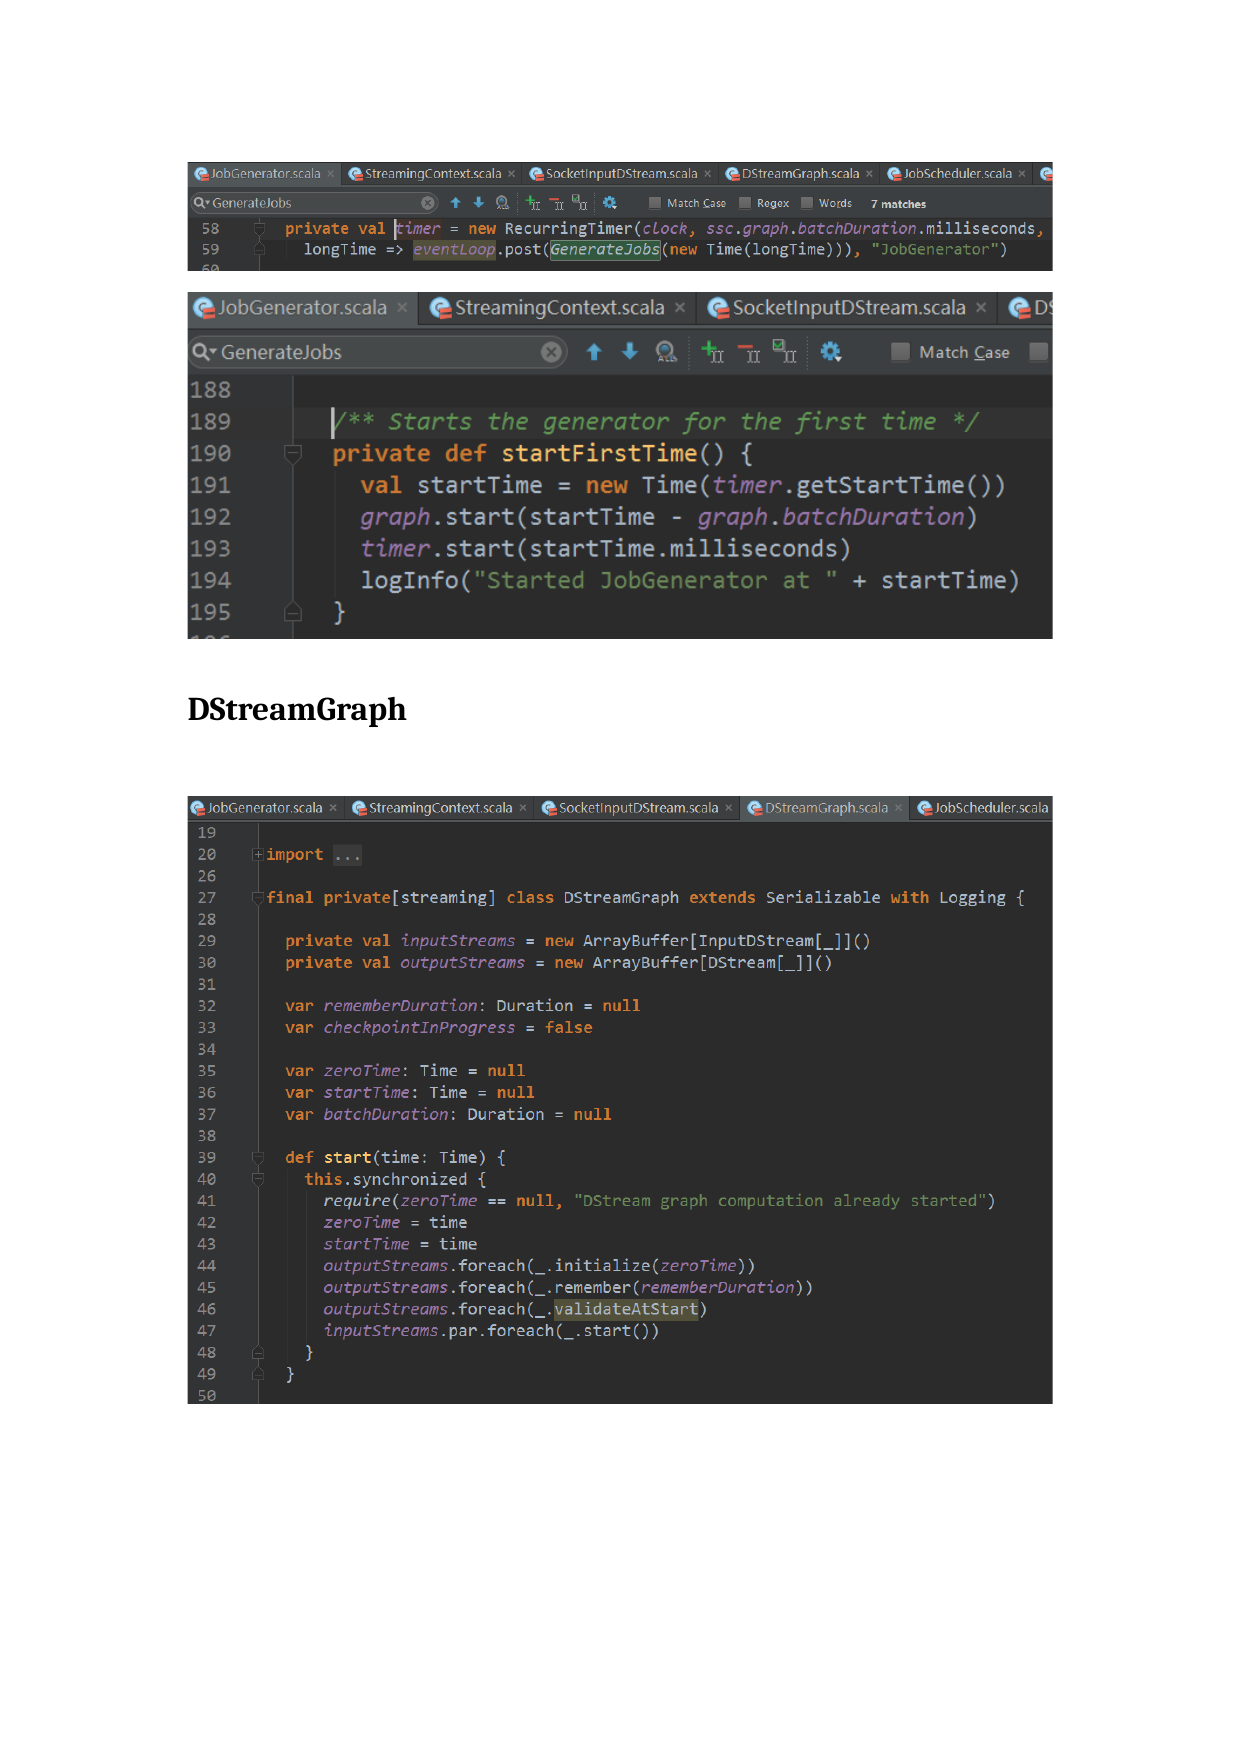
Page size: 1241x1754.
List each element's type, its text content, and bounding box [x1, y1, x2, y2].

picture [187, 162, 1053, 271]
subtitle DStreamGraph [187, 677, 1053, 742]
picture [187, 292, 1053, 639]
picture [187, 796, 1053, 1404]
